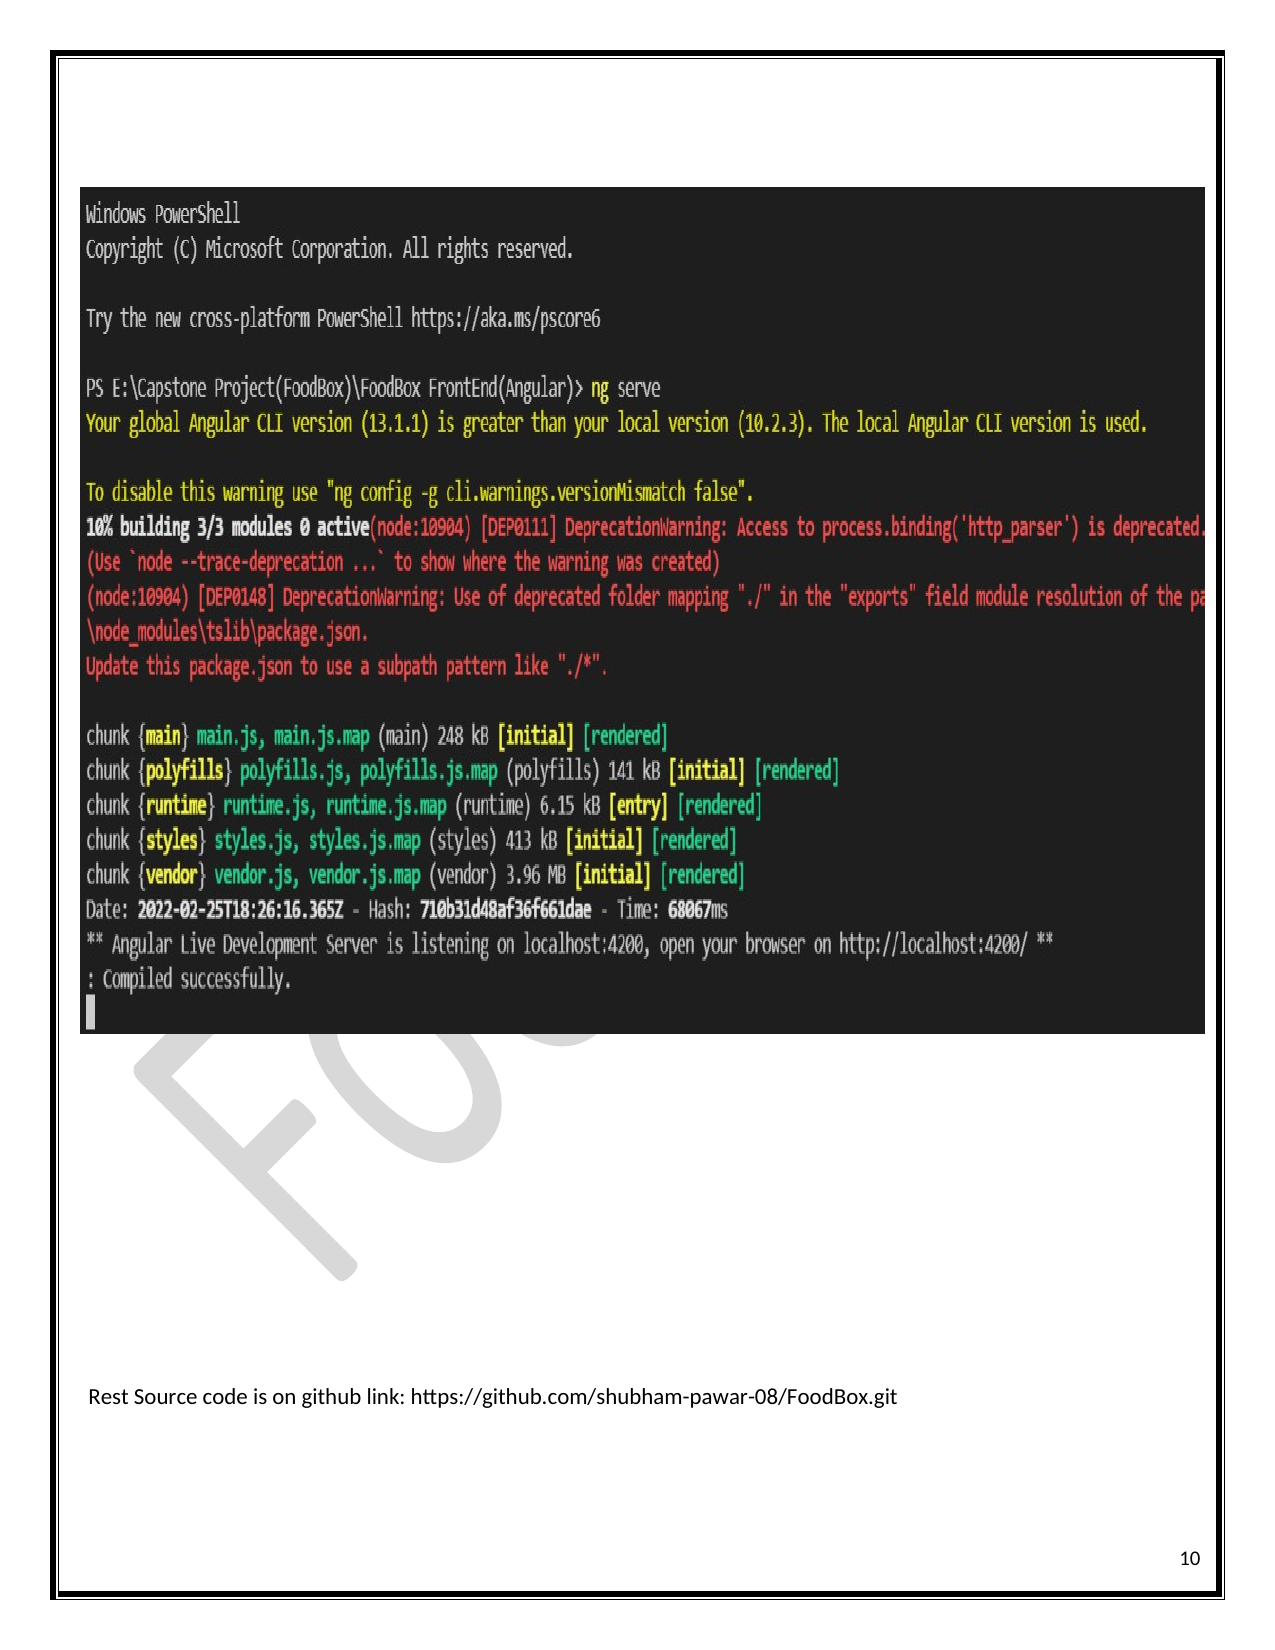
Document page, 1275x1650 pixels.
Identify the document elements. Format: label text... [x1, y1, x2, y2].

picture [80, 187, 1205, 1034]
text Rest Source code is on github link: https://github.com/shubham-pawar-08/FoodBox.git [75, 1382, 1205, 1410]
